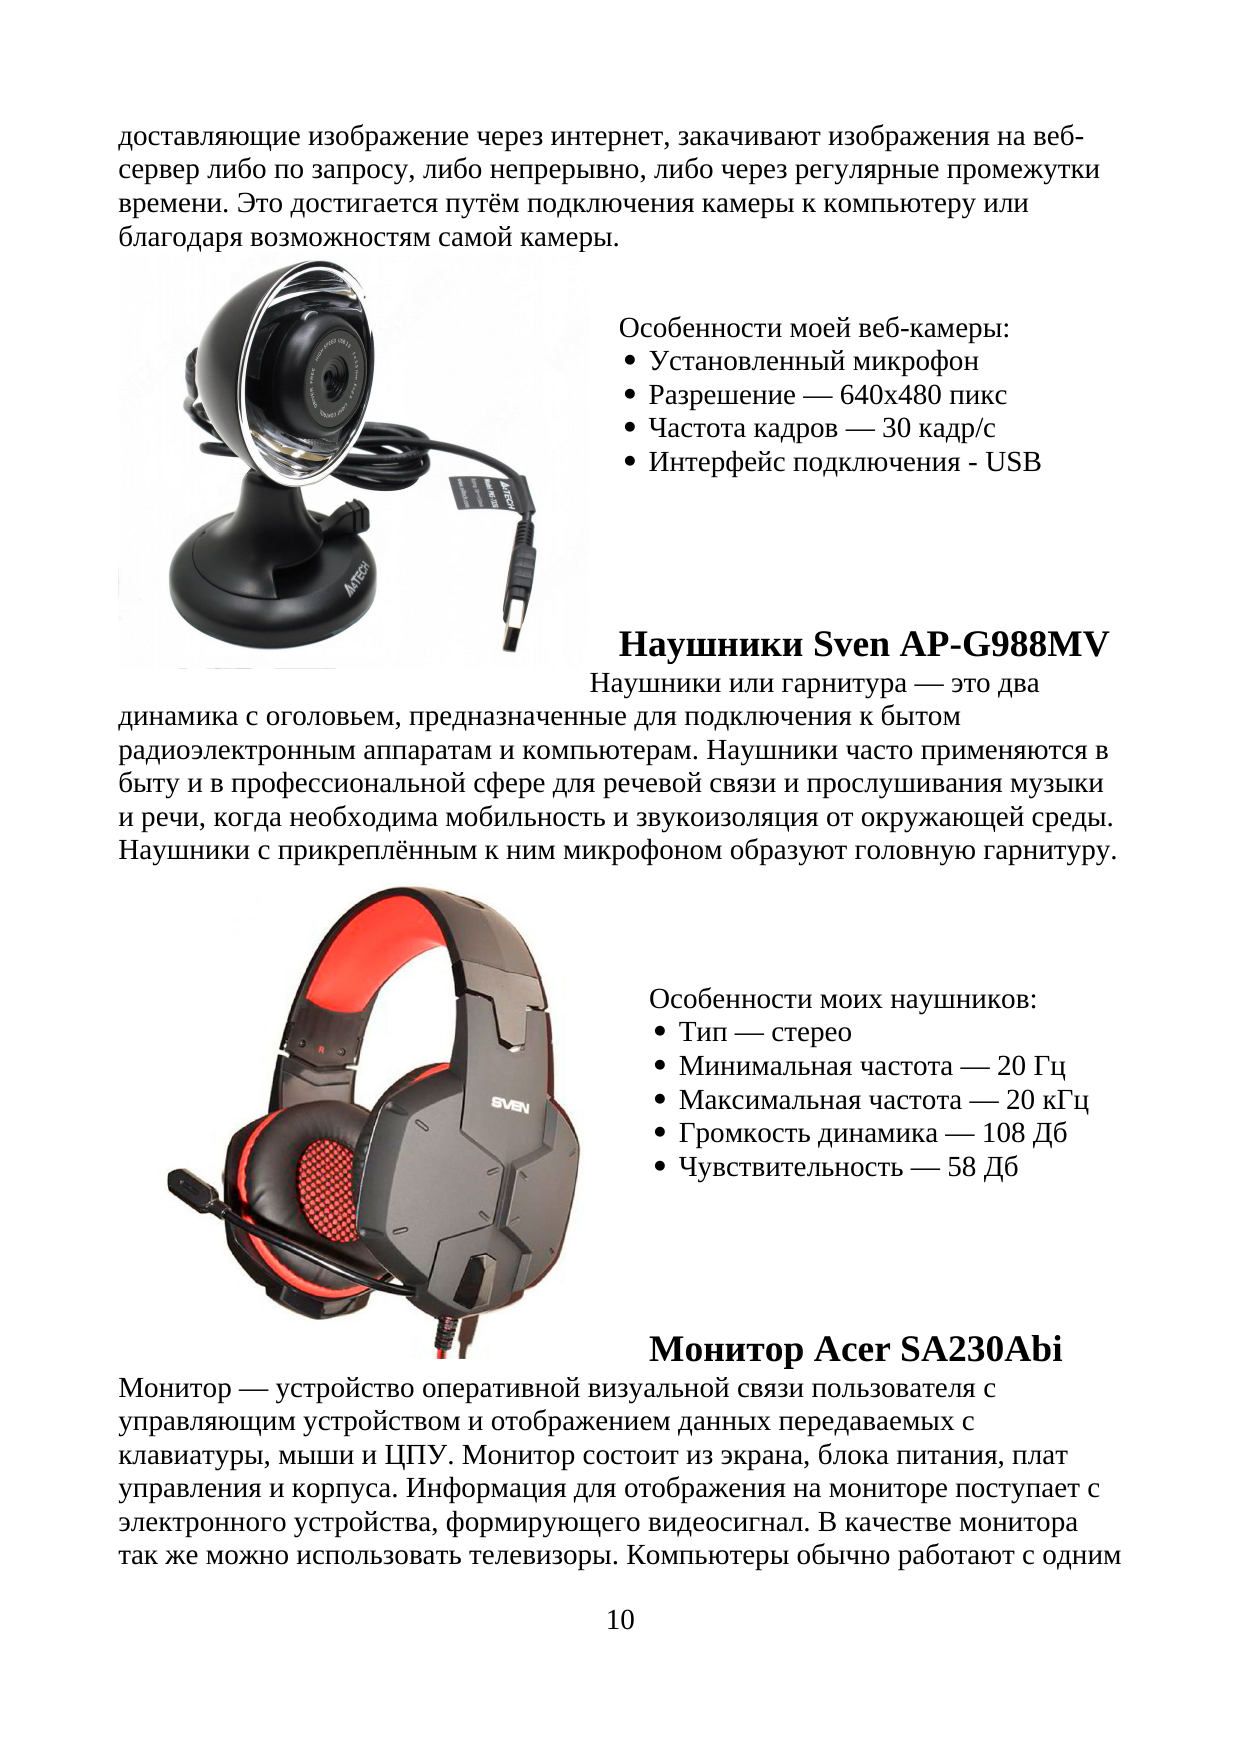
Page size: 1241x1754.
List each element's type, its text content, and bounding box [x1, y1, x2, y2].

list Минимальная частота — 20 Гц [620, 1048, 1122, 1082]
text Особенности моей веб-камеры: [590, 310, 1122, 343]
list Разрешение — 640х480 пикс [590, 377, 1122, 411]
picture [123, 872, 620, 1369]
list Чувствительность — 58 Дб [620, 1149, 1122, 1183]
picture [118, 252, 590, 669]
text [118, 118, 1122, 252]
list Громкость динамика — 108 Дб [620, 1116, 1122, 1149]
list Частота кадров — 30 кадр/с [590, 411, 1122, 444]
list Установленный микрофон [590, 343, 1122, 377]
text Наушники или гарнитура — это два динамика с оголовьем, предназначенные для подключения к бытом радиоэлектронным аппаратам и компьютерам. Наушники часто применяются в быту и в профессиональной сфере для речевой связи и прослушивания музыки и речи, когда необходима мобильность и звукоизоляция от окружающей среды. Наушники с прикреплённым к ним микрофоном образуют головную гарнитуру. [118, 665, 1122, 866]
list Интерфейс подключения - USB [590, 444, 1122, 478]
text Наушники Sven AP-G988MV [590, 622, 1122, 665]
text Особенности моих наушников: [620, 981, 1122, 1014]
list Тип — стерео [620, 1014, 1122, 1048]
list Максимальная частота — 20 кГц [620, 1082, 1122, 1116]
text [118, 1370, 1122, 1571]
text Монитор Acer SA230Abi [148, 1327, 1122, 1370]
